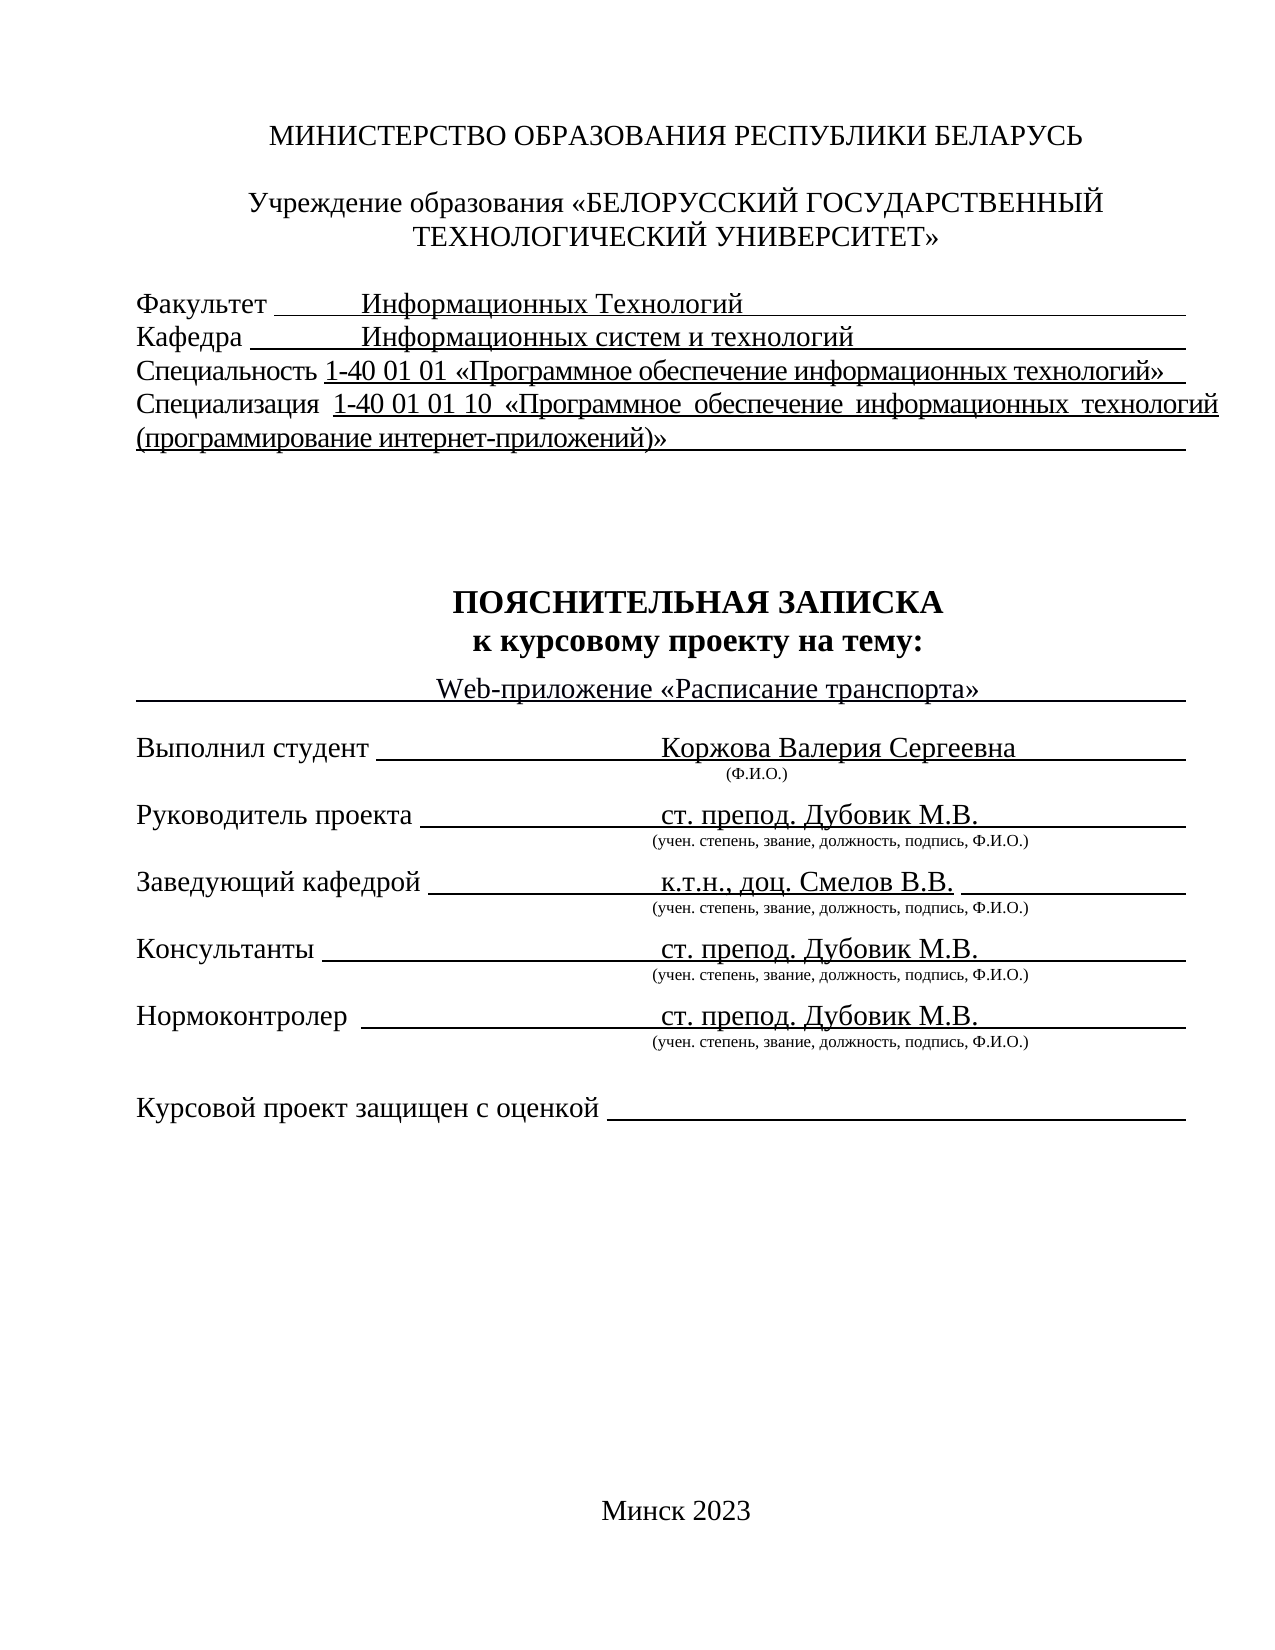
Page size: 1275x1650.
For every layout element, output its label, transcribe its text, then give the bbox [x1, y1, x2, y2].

text (учен. степень, звание, должность, подпись, Ф.И.О.) [652, 831, 1219, 864]
text Кафедра Информационных систем и технологий [136, 319, 1219, 353]
text Минск 2023 [136, 1493, 1216, 1526]
text (учен. степень, звание, должность, подпись, Ф.И.О.) [652, 898, 1219, 931]
text Web-приложение «Расписание транспорта» [136, 671, 1216, 705]
text Учреждение образования «БЕЛОРУССКИЙ ГОСУДАРСТВЕННЫЙ ТЕХНОЛОГИЧЕСКИЙ УНИВЕРСИТЕТ» [136, 185, 1216, 252]
text Выполнил студент Коржова Валерия Сергеевна [136, 730, 1219, 763]
text Нормоконтролер ст. препод. Дубовик М.В. [136, 998, 1219, 1032]
text к курсовому проекту на тему: [136, 621, 1216, 659]
text (учен. степень, звание, должность, подпись, Ф.И.О.) [652, 965, 1219, 998]
text (учен. степень, звание, должность, подпись, Ф.И.О.) [652, 1032, 1219, 1065]
text Специализация 1-40 01 01 10 «Программное обеспечение информационных технологий (программирование интернет-приложений)» [136, 386, 1219, 453]
text Руководитель проекта ст. препод. Дубовик М.В. [136, 797, 1219, 831]
text МИНИСТЕРСТВО ОБРАЗОВАНИЯ РЕСПУБЛИКИ БЕЛАРУСЬ [136, 118, 1216, 152]
text Специальность 1-40 01 01 «Программное обеспечение информационных технологий» [136, 353, 1219, 386]
text Факультет Информационных Технологий [136, 286, 1219, 319]
text (Ф.И.О.) [652, 763, 1219, 797]
text Заведующий кафедрой к.т.н., доц. Смелов В.В. [136, 864, 1219, 898]
text ПОЯСНИТЕЛЬНАЯ ЗАПИСКА [136, 582, 1216, 621]
text Консультанты ст. препод. Дубовик М.В. [136, 931, 1219, 965]
text Курсовой проект защищен с оценкой [136, 1090, 1219, 1124]
